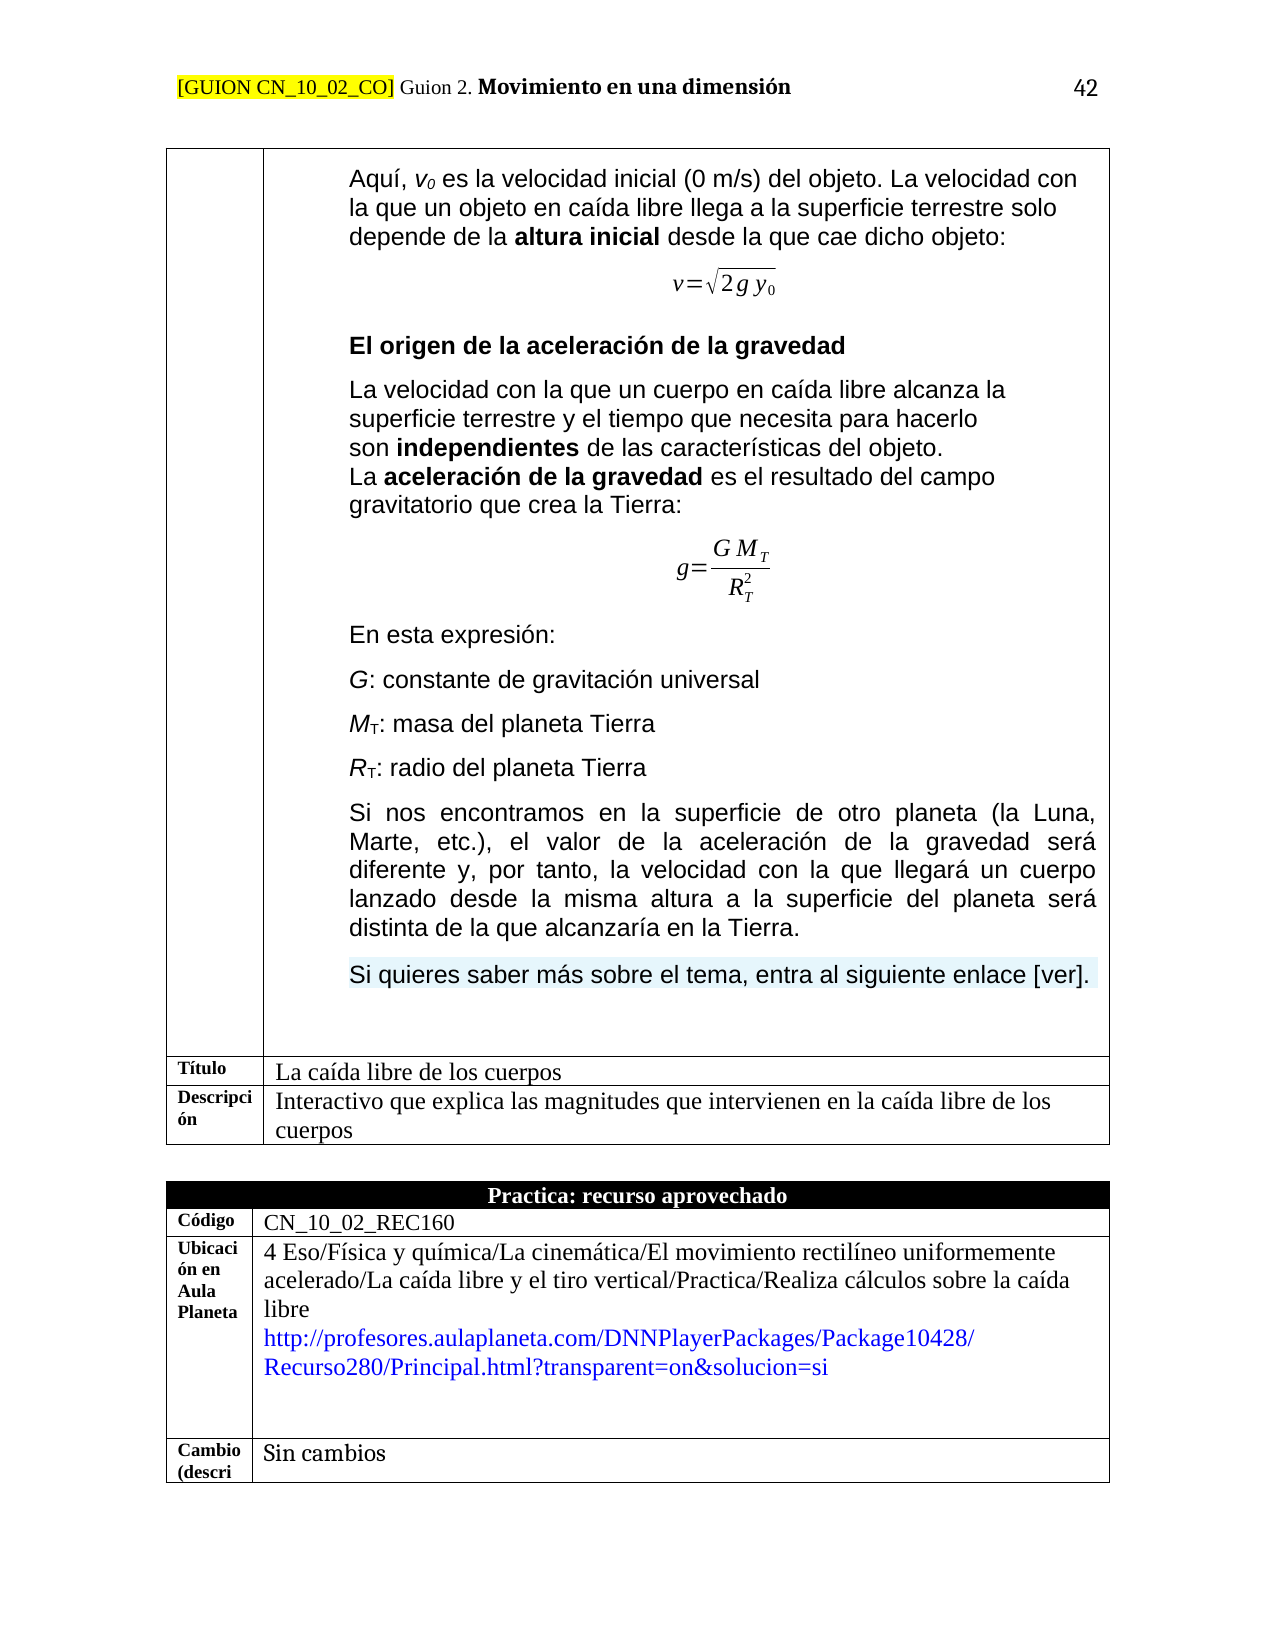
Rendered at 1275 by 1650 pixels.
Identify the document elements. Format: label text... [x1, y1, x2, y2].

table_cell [264, 149, 1109, 1056]
table_cell La caída libre de los cuerpos [264, 1057, 1109, 1085]
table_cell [167, 149, 263, 1056]
table_cell Descripción [167, 1086, 263, 1144]
table_cell Sin cambios [253, 1439, 1109, 1482]
table_cell Interactivo que explica las magnitudes que intervienen en la caída libre de los cuerpos [264, 1086, 1109, 1144]
table_header Practica: recurso aprovechado [167, 1182, 1109, 1208]
table_cell 4 Eso/Física y química/La cinemática/El movimiento rectilíneo uniformemente acelerado/La caída libre y el tiro vertical/Practica/Realiza cálculos sobre la caída libre http://profesores.aulaplaneta.com/DNNPlayerPackages/Package10428/Recurso280/Principal.html?transparent=on&solucion=si [253, 1237, 1109, 1438]
table_cell Título [167, 1057, 263, 1085]
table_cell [167, 1439, 252, 1482]
table_cell Ubicación en Aula Planeta [167, 1237, 252, 1438]
table_cell Código [167, 1209, 252, 1236]
table_cell CN_10_02_REC160 [253, 1209, 1109, 1236]
